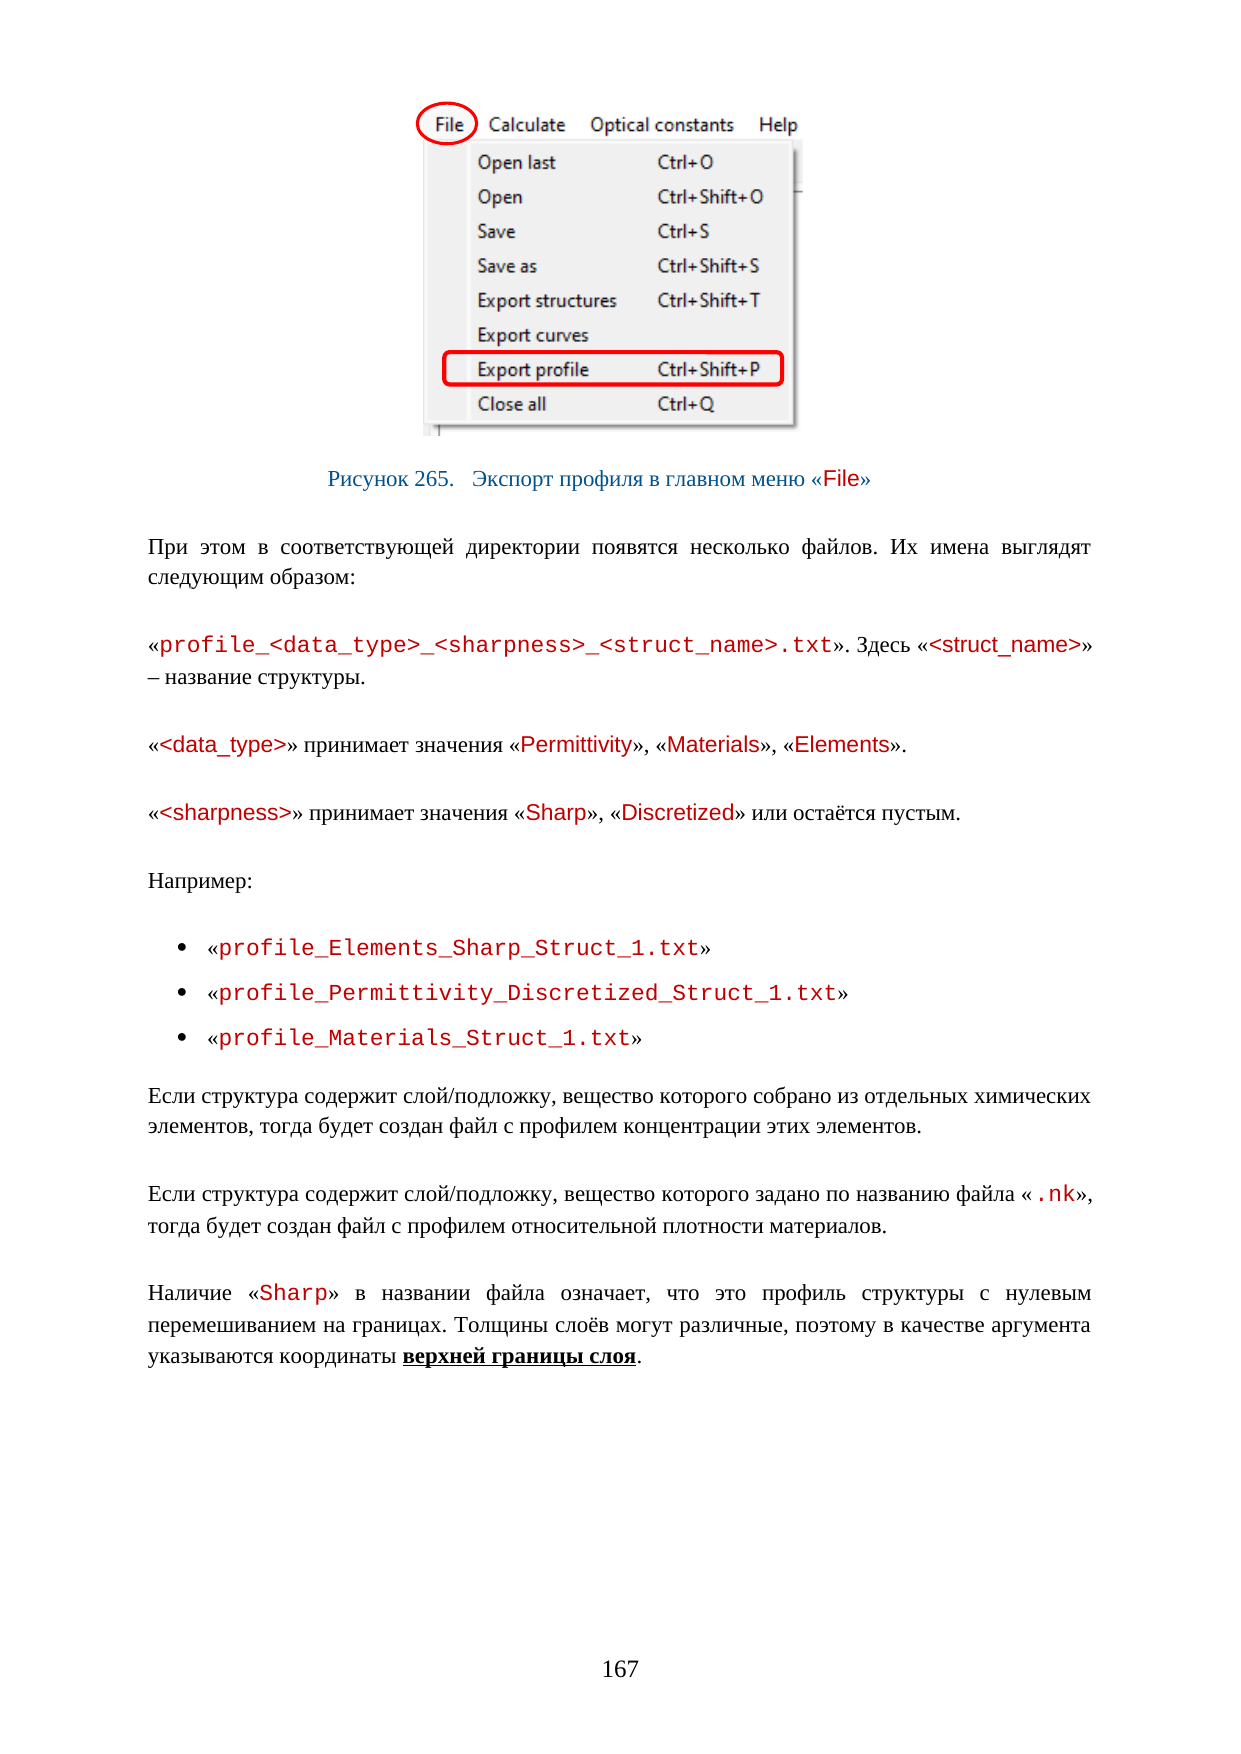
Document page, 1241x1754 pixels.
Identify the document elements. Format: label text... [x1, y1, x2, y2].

text Если структура содержит слой/подложку, вещество которого собрано из отдельных химических элементов, тогда будет создан файл с профилем концентрации этих элементов. [148, 1082, 1093, 1138]
text При этом в соответствующей директории появятся несколько файлов. Их имена выглядят следующим образом: [148, 533, 1093, 590]
text «profile_<data_type>_<sharpness>_<struct_name>.txt». Здесь «<struct_name>» – название структуры. [148, 631, 1093, 689]
list Экспорт профиля в главном меню «File» [178, 133, 1093, 492]
text Если структура содержит слой/подложку, вещество которого задано по названию файла «.nk», тогда будет создан файл с профилем относительной плотности материалов. [148, 1179, 1093, 1238]
list «profile_Permittivity_Discretized_Struct_1.txt» [178, 979, 1093, 1008]
text «<data_type>» принимает значения «Permittivity», «Materials», «Elements». [148, 731, 1093, 757]
text «<sharpness>» принимает значения «Sharp», «Discretized» или остаётся пустым. [148, 799, 1093, 825]
text Например: [148, 867, 1093, 893]
text Наличие «Sharp» в названии файла означает, что это профиль структуры с нулевым перемешиванием на границах. Толщины слоёв могут различные, поэтому в качестве аргумента указываются координаты верхней границы слоя. [148, 1279, 1093, 1368]
list «profile_Materials_Struct_1.txt» [178, 1024, 1093, 1052]
list «profile_Elements_Sharp_Struct_1.txt» [178, 934, 1093, 963]
